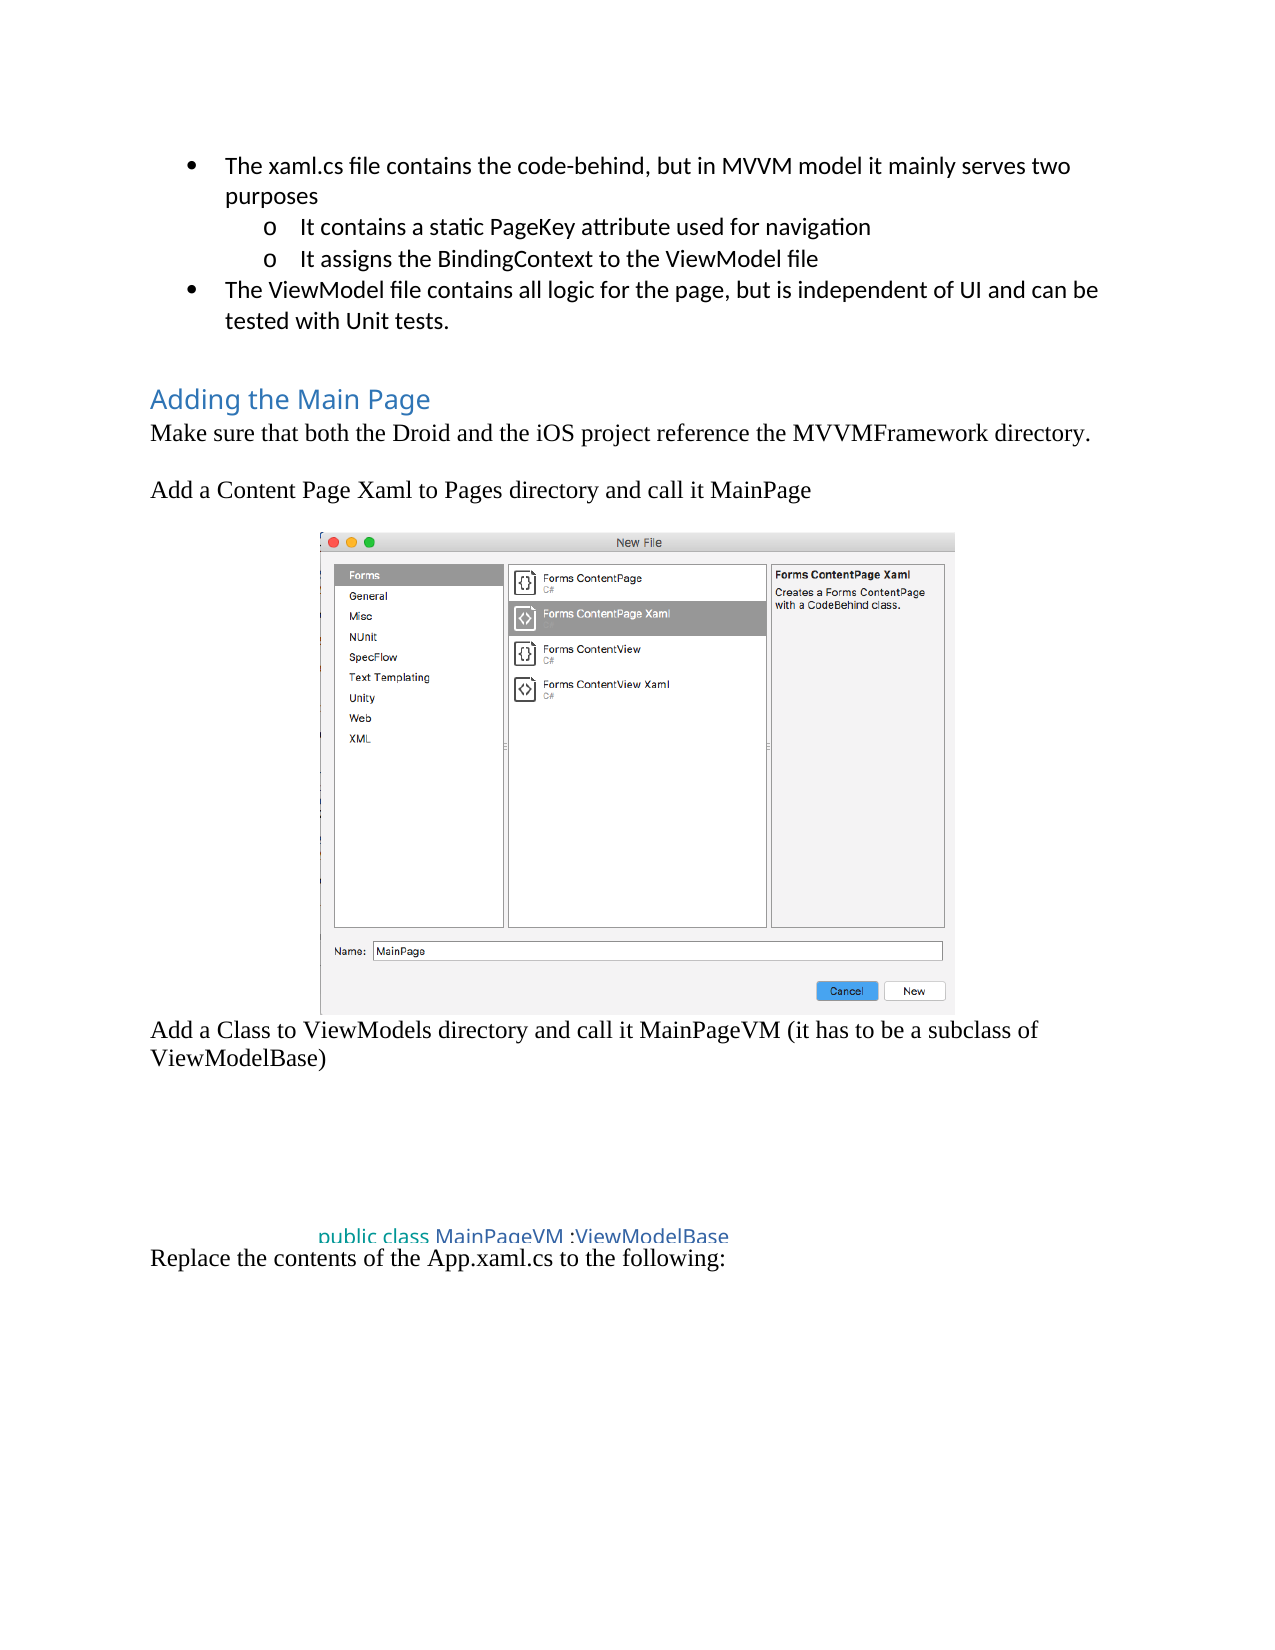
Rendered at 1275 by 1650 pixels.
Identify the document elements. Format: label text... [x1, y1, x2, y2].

list The xaml.cs file contains the code-behind, but in MVVM model it mainly serves two purposes [187, 150, 1125, 211]
text Add a Class to ViewModels directory and call it MainPageVM (it has to be a subclass of ViewModelBase) [150, 1015, 1125, 1072]
text Make sure that both the Droid and the iOS project reference the MVVMFramework directory. [150, 418, 1125, 446]
picture [320, 532, 955, 1015]
list The ViewModel file contains all logic for the page, but is independent of UI and can be tested with Unit tests. [187, 274, 1125, 336]
text Add a Content Page Xaml to Pages directory and call it MainPage [150, 475, 1125, 504]
list It contains a static PageKey attribute used for navigation [262, 211, 1125, 243]
subtitle Adding the Main Page [150, 381, 1125, 418]
text Replace the contents of the App.xaml.cs to the following: [150, 1243, 1125, 1271]
list It assigns the BindingContext to the ViewModel file [262, 243, 1125, 274]
